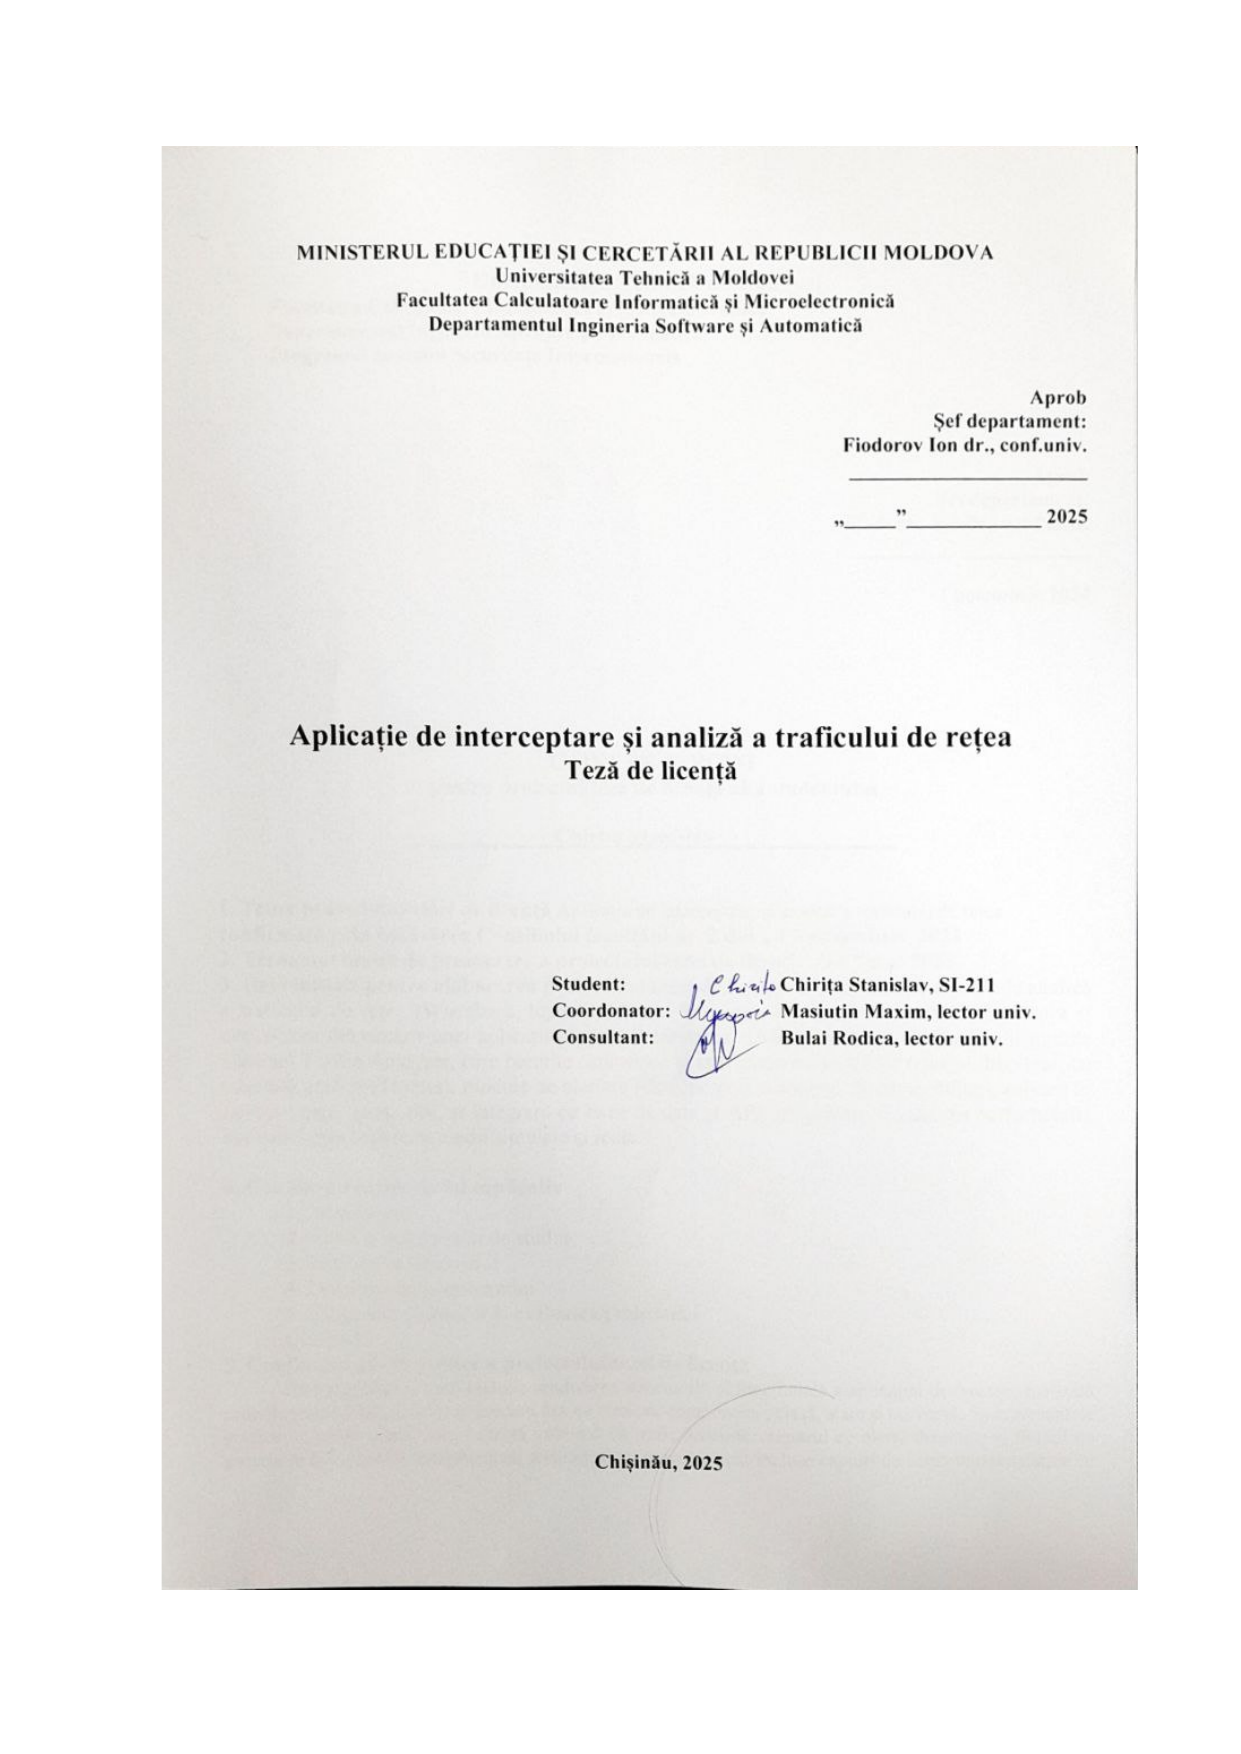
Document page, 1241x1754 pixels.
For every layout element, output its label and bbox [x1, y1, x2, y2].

picture [161, 146, 1138, 1590]
